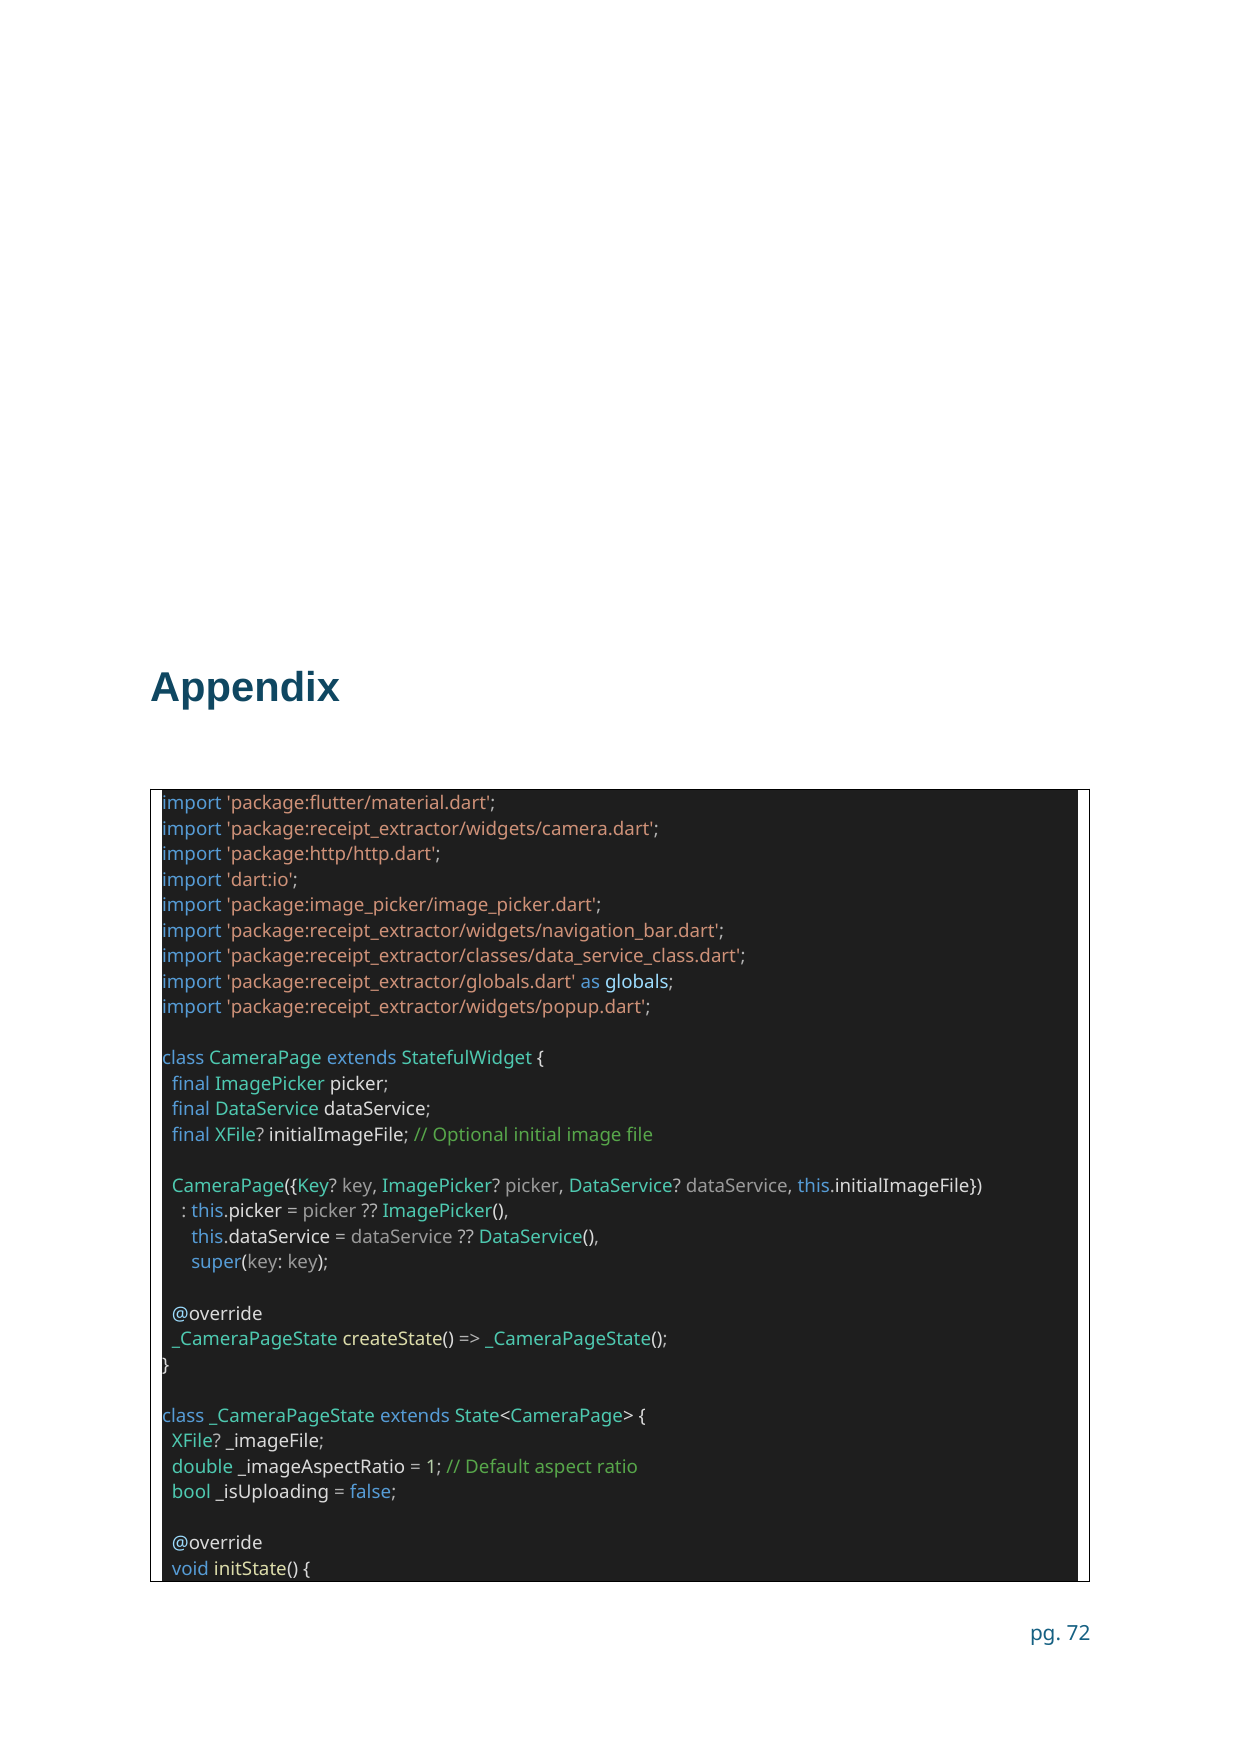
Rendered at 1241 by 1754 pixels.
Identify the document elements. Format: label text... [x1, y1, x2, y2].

subtitle Appendix [150, 662, 1090, 710]
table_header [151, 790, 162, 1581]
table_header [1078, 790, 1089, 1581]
